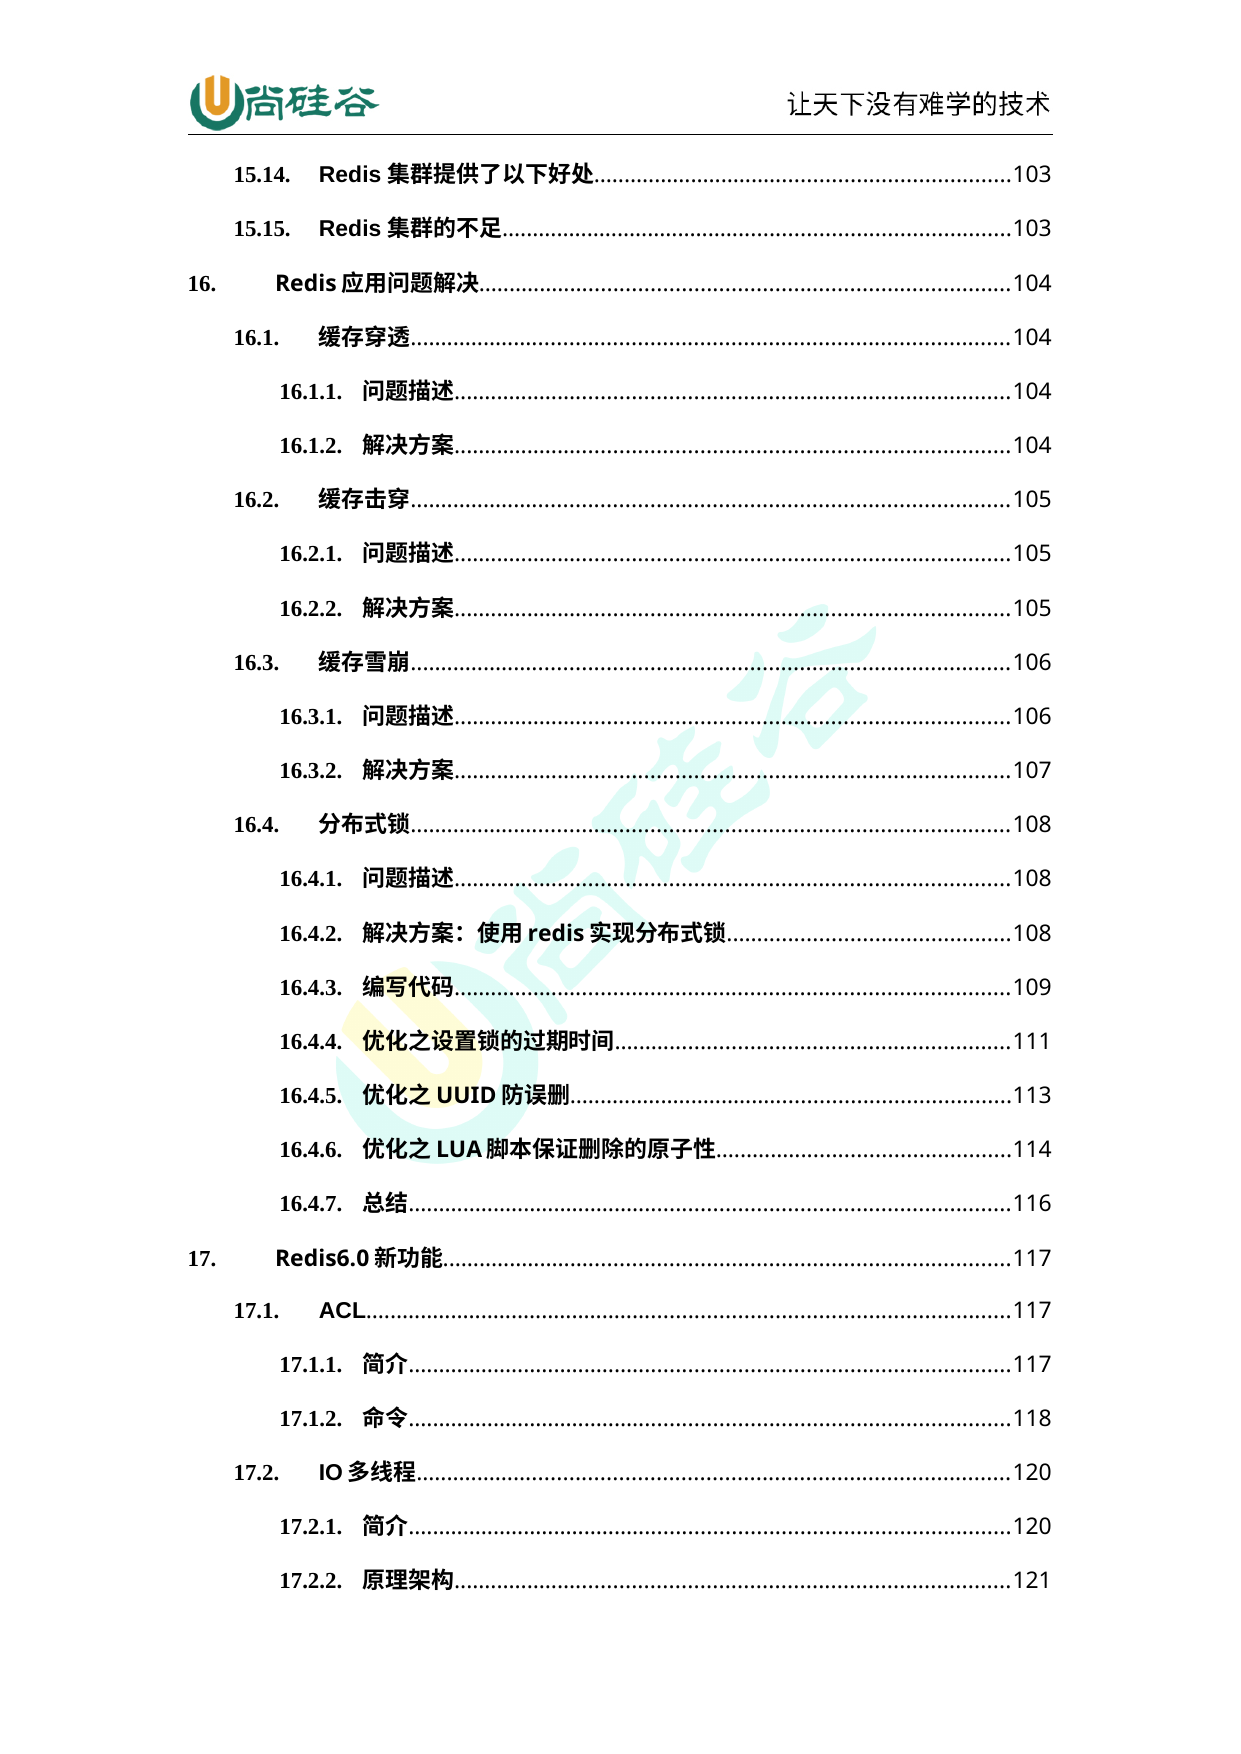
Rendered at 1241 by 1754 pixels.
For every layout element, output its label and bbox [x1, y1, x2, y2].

picture [187, 73, 1053, 132]
